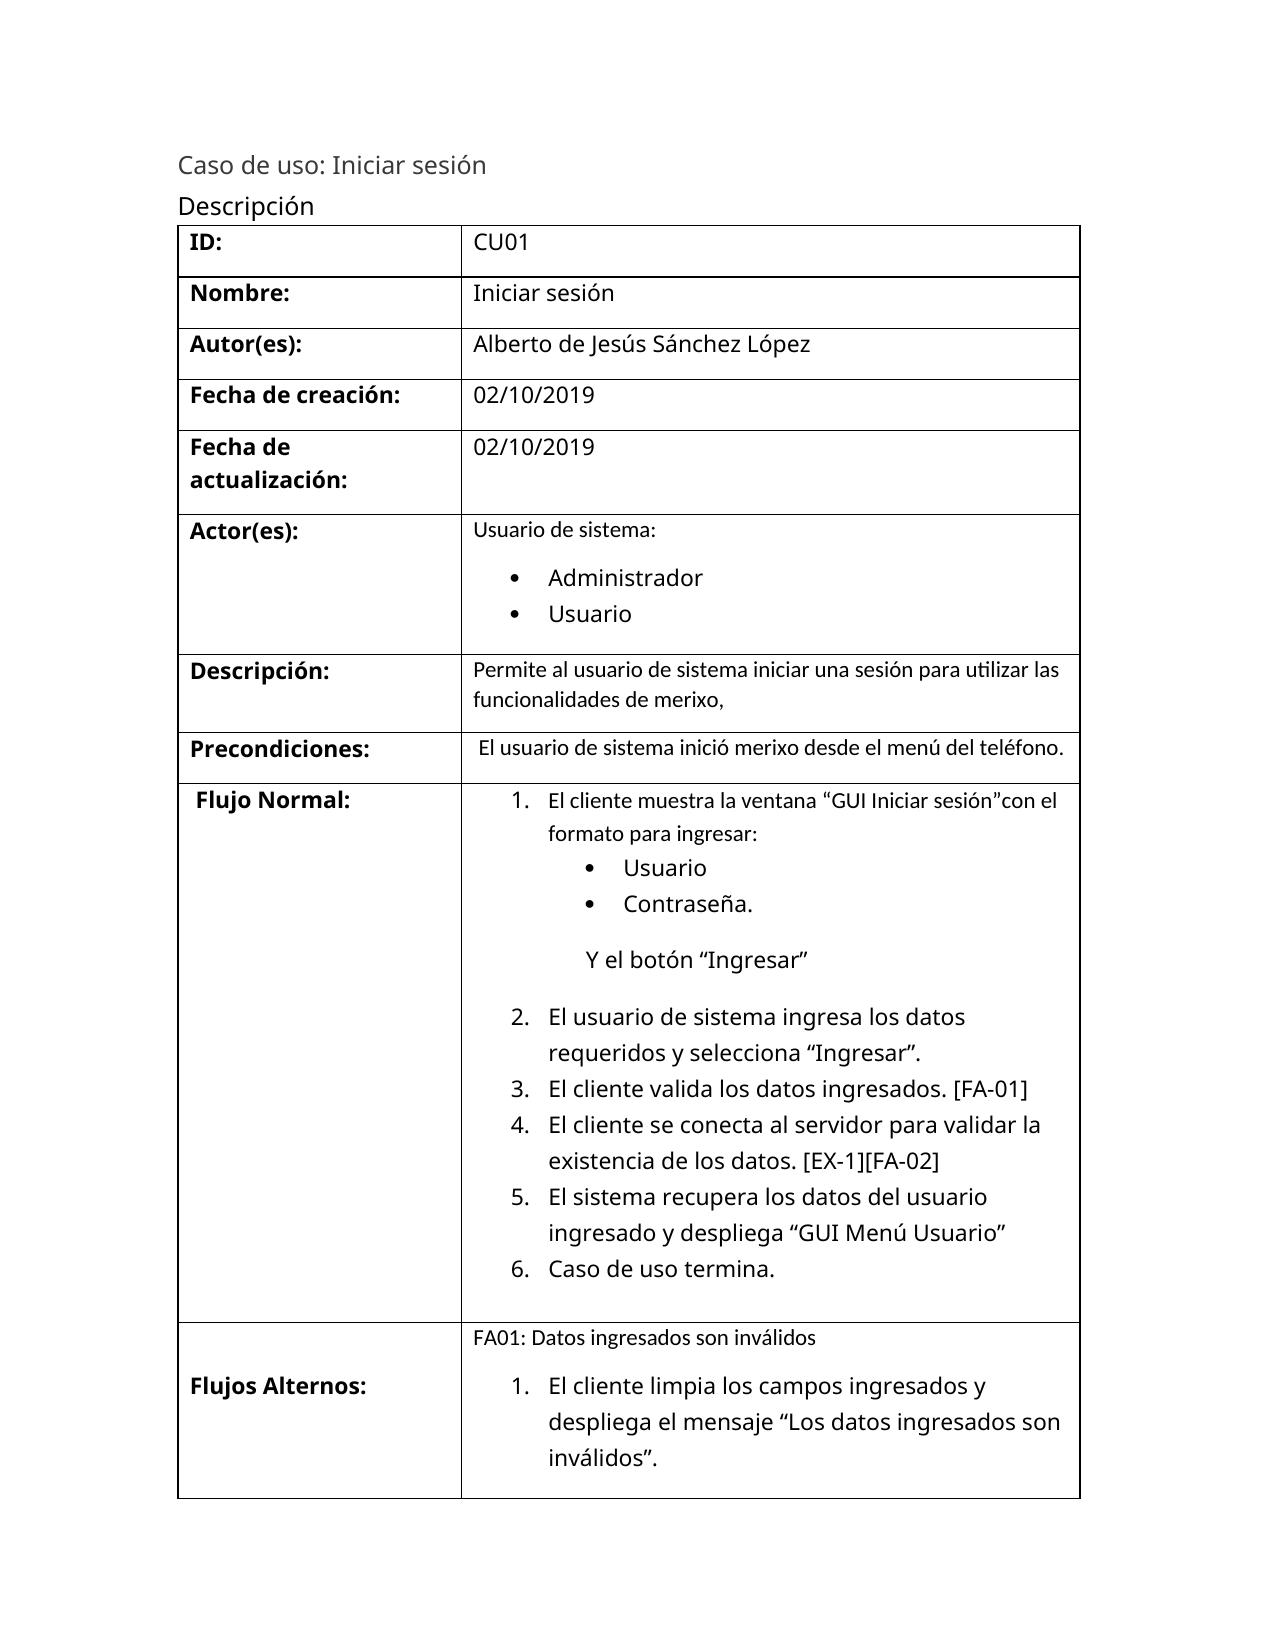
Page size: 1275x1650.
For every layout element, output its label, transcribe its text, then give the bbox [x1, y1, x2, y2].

table_cell Fecha de creación: [179, 380, 461, 429]
table_cell [462, 278, 1079, 327]
subtitle Caso de uso: Iniciar sesión [177, 148, 1098, 182]
table_cell Nombre: [179, 278, 461, 327]
table_cell [462, 1323, 1079, 1498]
table_cell Descripción: [179, 655, 461, 732]
table_cell Alberto de Jesús Sánchez López [462, 329, 1079, 378]
table_cell Autor(es): [179, 329, 461, 378]
table_cell Fecha de actualización: [179, 431, 461, 514]
table_cell Flujos Alternos: [179, 1323, 461, 1498]
table_cell Actor(es): [179, 515, 461, 654]
table_header [462, 226, 1079, 276]
table_cell [462, 655, 1079, 732]
subtitle Descripción [177, 188, 1098, 223]
table_header ID: [179, 226, 461, 276]
table_cell Flujo Normal: [179, 784, 461, 1322]
table_cell [462, 784, 1079, 1322]
table_cell [462, 733, 1079, 783]
table_cell Precondiciones: [179, 733, 461, 783]
